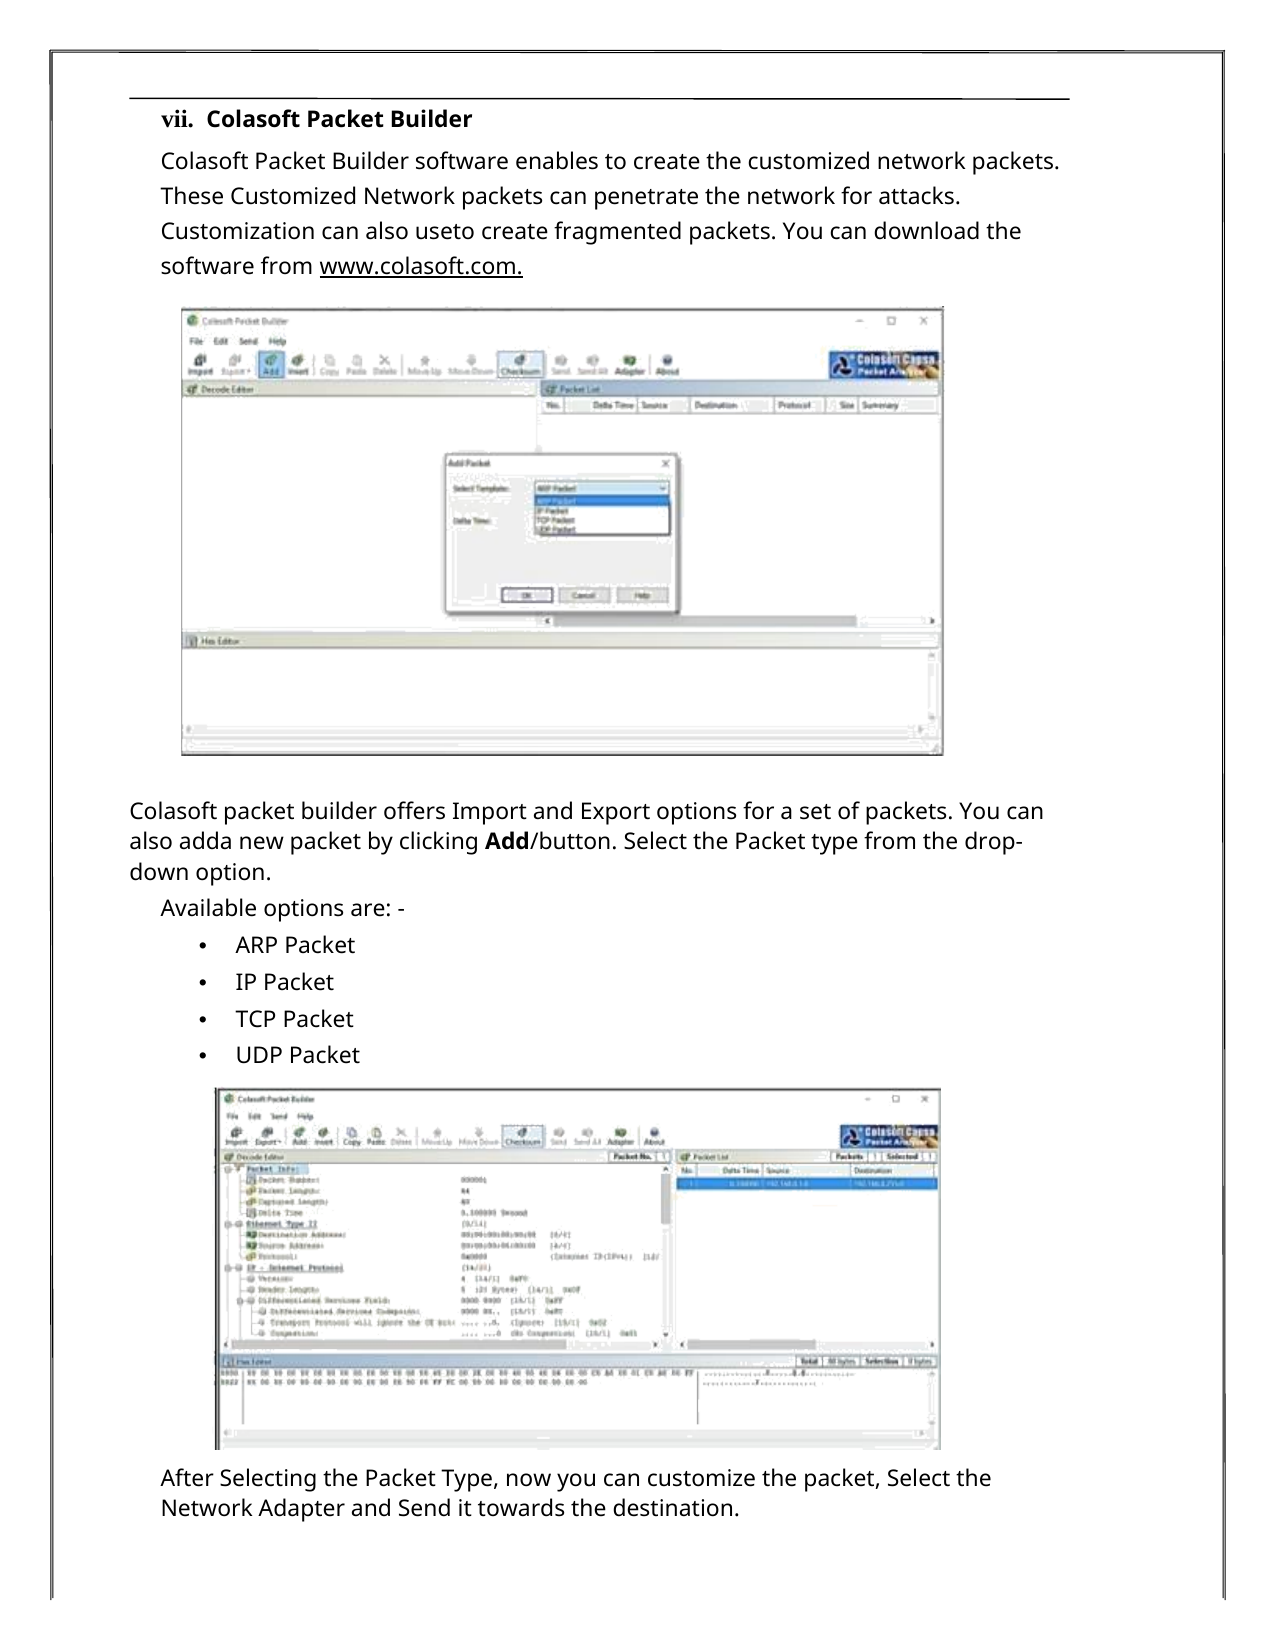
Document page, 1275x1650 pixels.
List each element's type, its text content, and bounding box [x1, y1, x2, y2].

text After Selecting the Packet Type, now you can customize the packet, Select the Network Adapter and Send it towards the destination. [160, 1462, 1035, 1523]
list TCP Packet [199, 1003, 1192, 1034]
list ARP Packet [199, 929, 1192, 960]
list IP Packet [199, 966, 1192, 997]
picture [181, 306, 946, 756]
text Available options are: - [160, 892, 1192, 923]
text Colasoft packet builder offers Import and Export options for a set of packets. You can also adda new packet by clicking Add/button. Select the Packet type from the drop-down option. [129, 795, 1081, 887]
list UDP Packet [199, 1039, 1192, 1071]
picture [212, 1086, 941, 1450]
list Colasoft Packet Builder [161, 103, 1192, 134]
text Colasoft Packet Builder software enables to create the customized network packets. These Customized Network packets can penetrate the network for attacks. Customization can also useto create fragmented packets. You can download the software from www.colasoft.com. [160, 145, 1081, 281]
